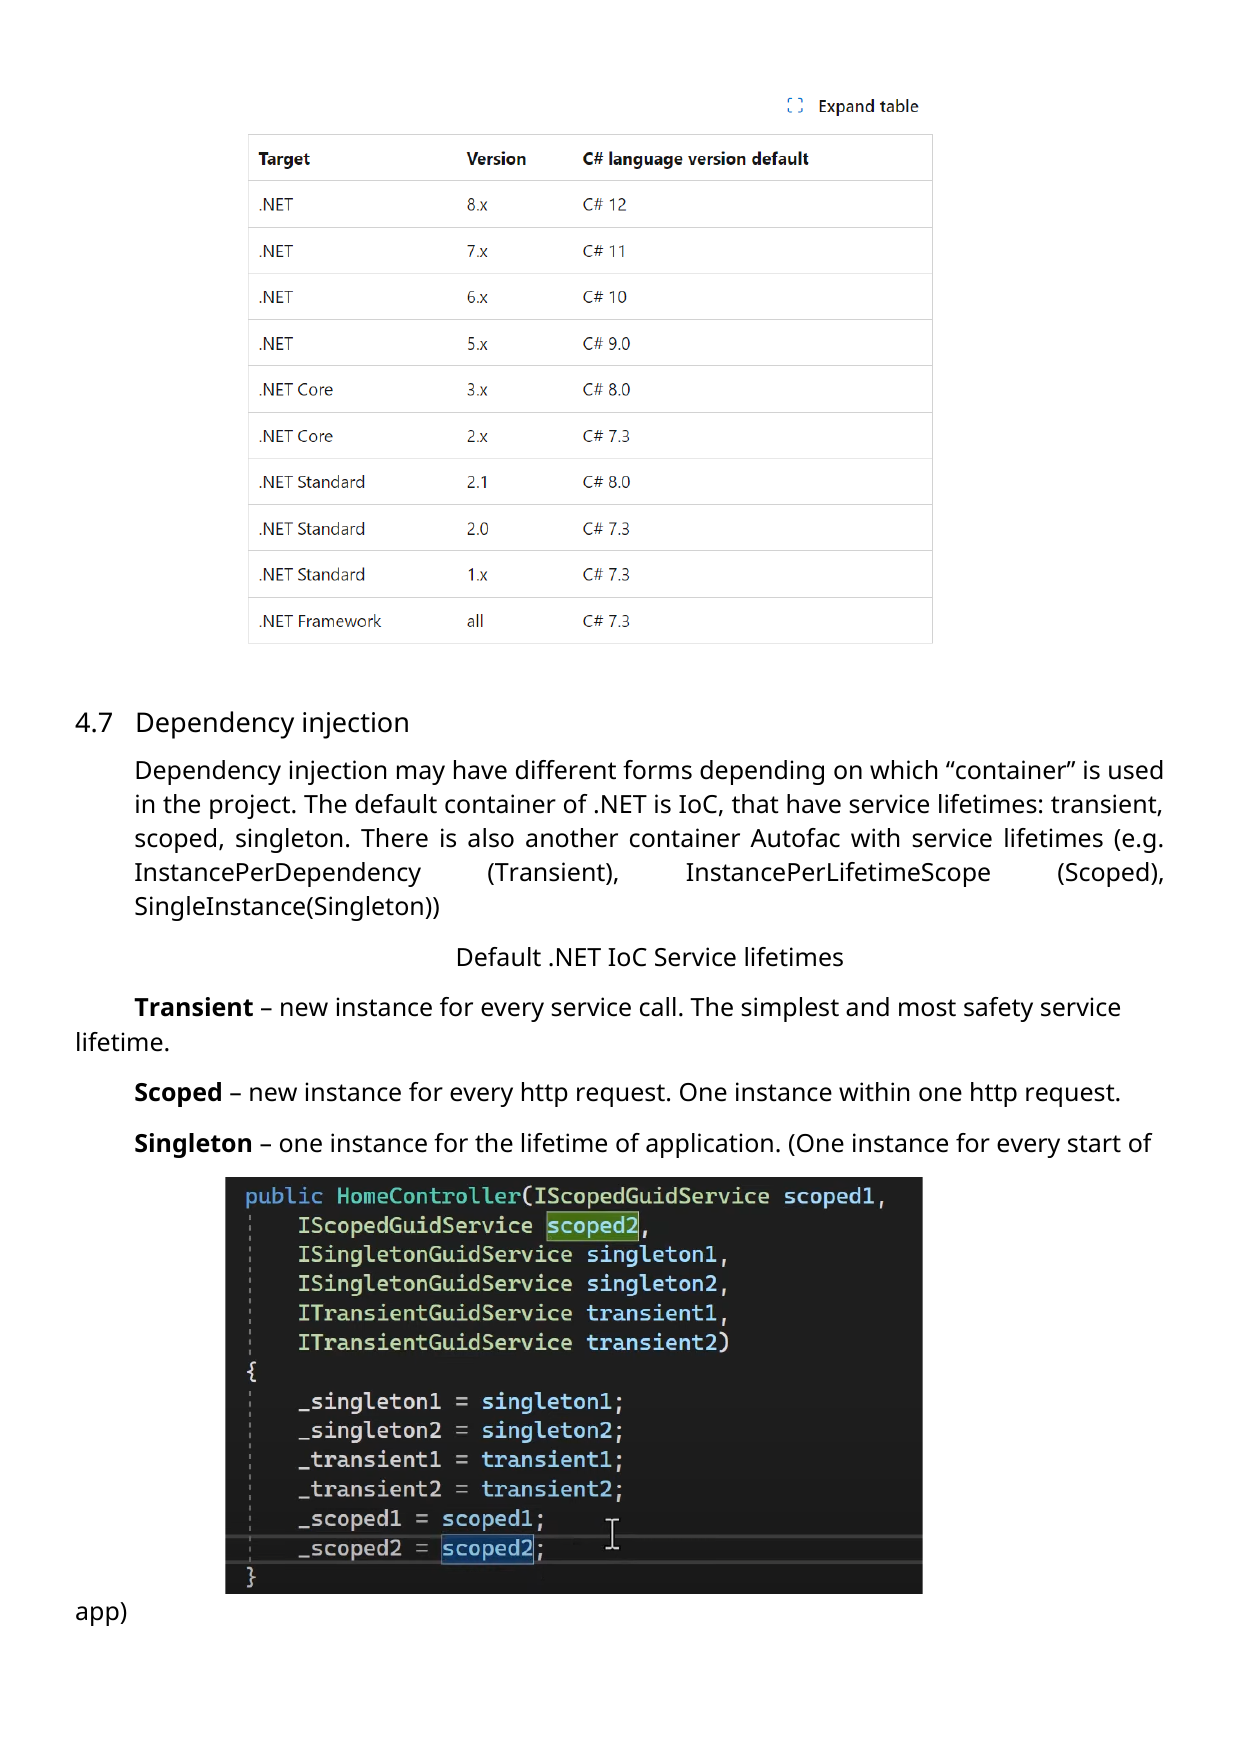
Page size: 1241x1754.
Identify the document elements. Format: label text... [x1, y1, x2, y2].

picture [225, 1177, 923, 1594]
text Transient – new instance for every service call. The simplest and most safety service lifetime. [75, 990, 1165, 1058]
subtitle Dependency injection [75, 703, 1165, 740]
picture [239, 75, 943, 653]
text Dependency injection may have different forms depending on which “container” is used in the project. The default container of .NET is IoC, that have service lifetimes: transient, scoped, singleton. There is also another container Autofac with service lifetimes (e.g. InstancePerDependency (Transient), InstancePerLifetimeScope (Scoped), SingleInstance(Singleton)) [134, 752, 1165, 923]
text Scoped – new instance for every http request. One instance within one http request. [75, 1075, 1165, 1109]
text Default .NET IoC Service lifetimes [75, 939, 1165, 973]
